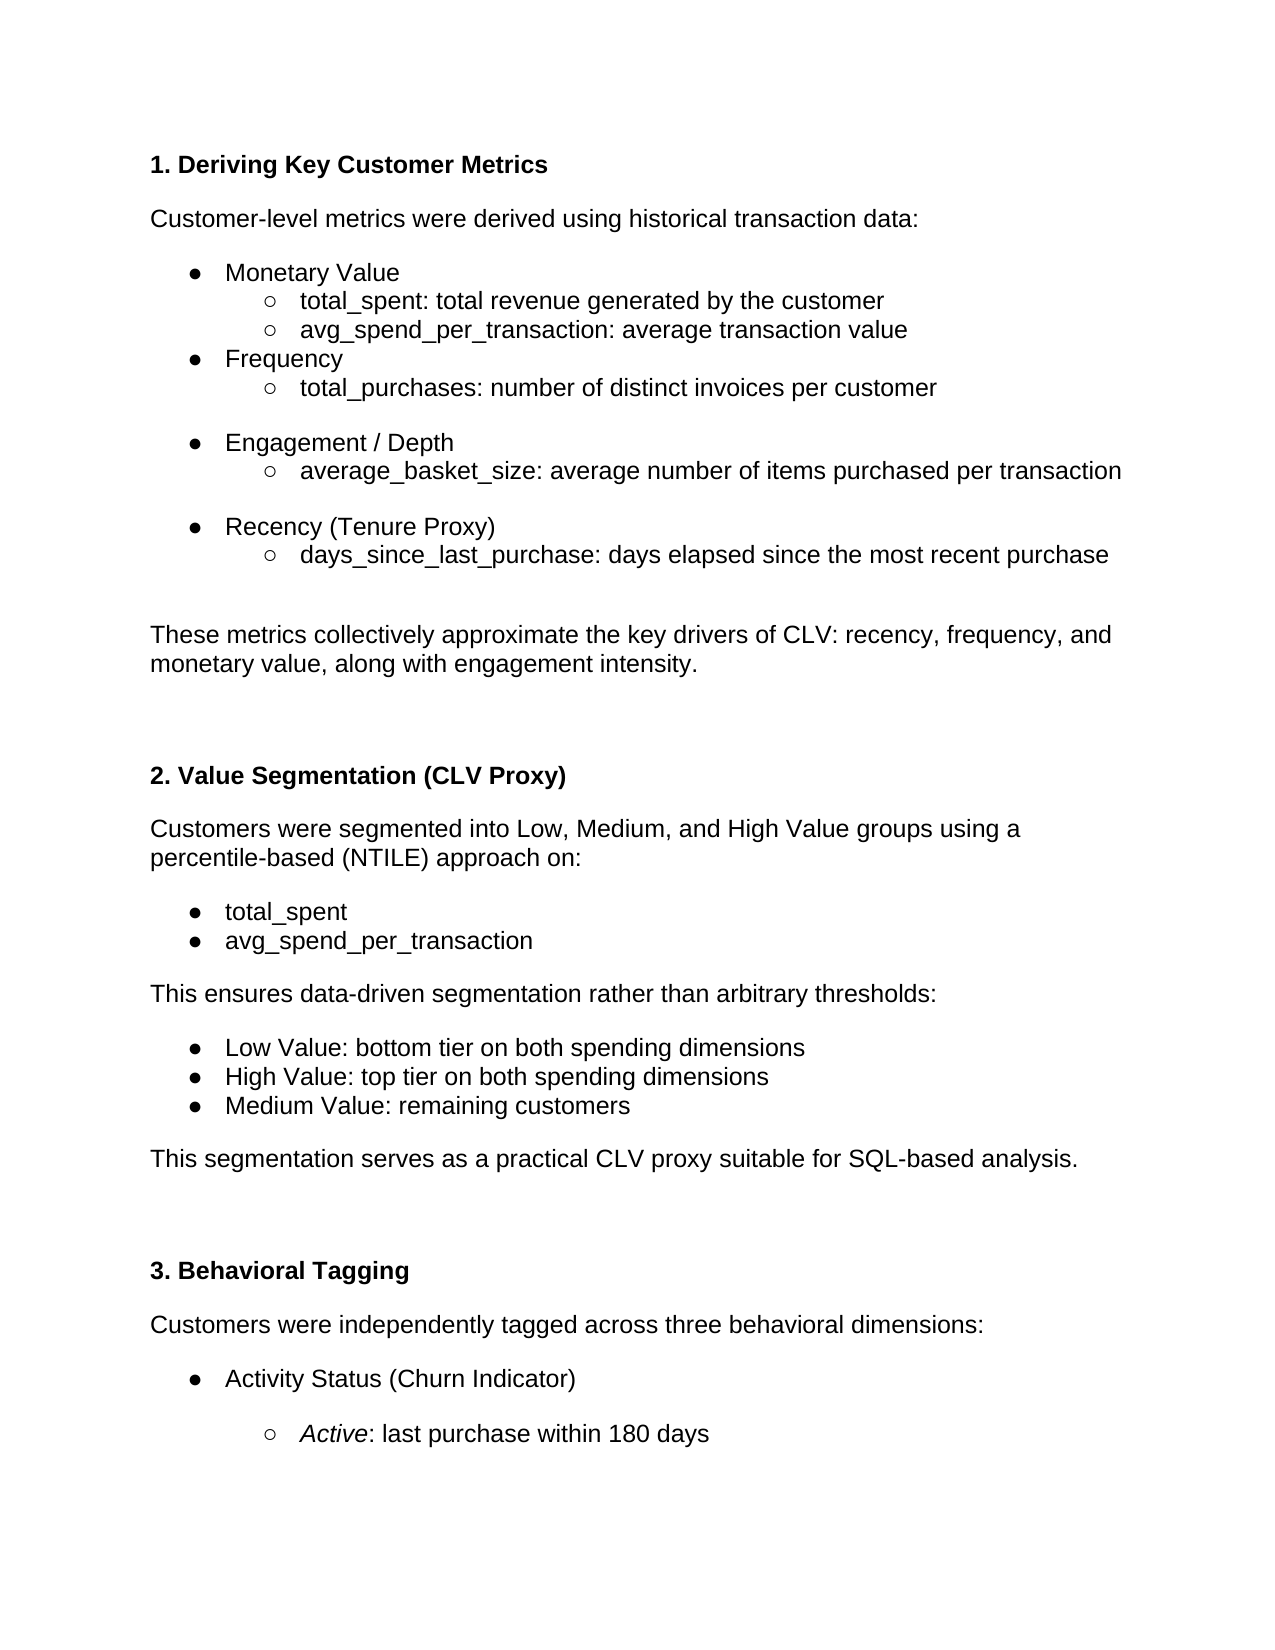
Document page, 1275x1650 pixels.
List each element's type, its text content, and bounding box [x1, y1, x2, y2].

list total_spent [187, 897, 1125, 926]
list total_spent: total revenue generated by the customer [262, 286, 1125, 315]
subtitle 2. Value Segmentation (CLV Proxy) [150, 761, 1125, 789]
subtitle 1. Deriving Key Customer Metrics [150, 150, 1125, 179]
list Engagement / Depth [187, 428, 1125, 456]
list Active: last purchase within 180 days [262, 1419, 1125, 1447]
text Customers were segmented into Low, Medium, and High Value groups using a percentile-based (NTILE) approach on: [150, 814, 1125, 872]
text These metrics collectively approximate the key drivers of CLV: recency, frequency, and monetary value, along with engagement intensity. [150, 620, 1125, 678]
list avg_spend_per_transaction [187, 926, 1125, 954]
subtitle 3. Behavioral Tagging [150, 1256, 1125, 1285]
list Frequency [187, 344, 1125, 372]
list avg_spend_per_transaction: average transaction value [262, 315, 1125, 344]
list Low Value: bottom tier on both spending dimensions [187, 1033, 1125, 1062]
list Activity Status (Churn Indicator) [187, 1364, 1125, 1419]
text This ensures data-driven segmentation rather than arbitrary thresholds: [150, 979, 1125, 1008]
list days_since_last_purchase: days elapsed since the most recent purchase [262, 540, 1125, 595]
list High Value: top tier on both spending dimensions [187, 1062, 1125, 1091]
text This segmentation serves as a practical CLV proxy suitable for SQL-based analysis. [150, 1144, 1125, 1173]
list Recency (Tenure Proxy) [187, 511, 1125, 540]
list total_purchases: number of distinct invoices per customer [262, 372, 1125, 428]
list average_basket_size: average number of items purchased per transaction [262, 456, 1125, 511]
list Monetary Value [187, 257, 1125, 286]
text Customers were independently tagged across three behavioral dimensions: [150, 1310, 1125, 1339]
list Medium Value: remaining customers [187, 1091, 1125, 1119]
text Customer-level metrics were derived using historical transaction data: [150, 204, 1125, 232]
